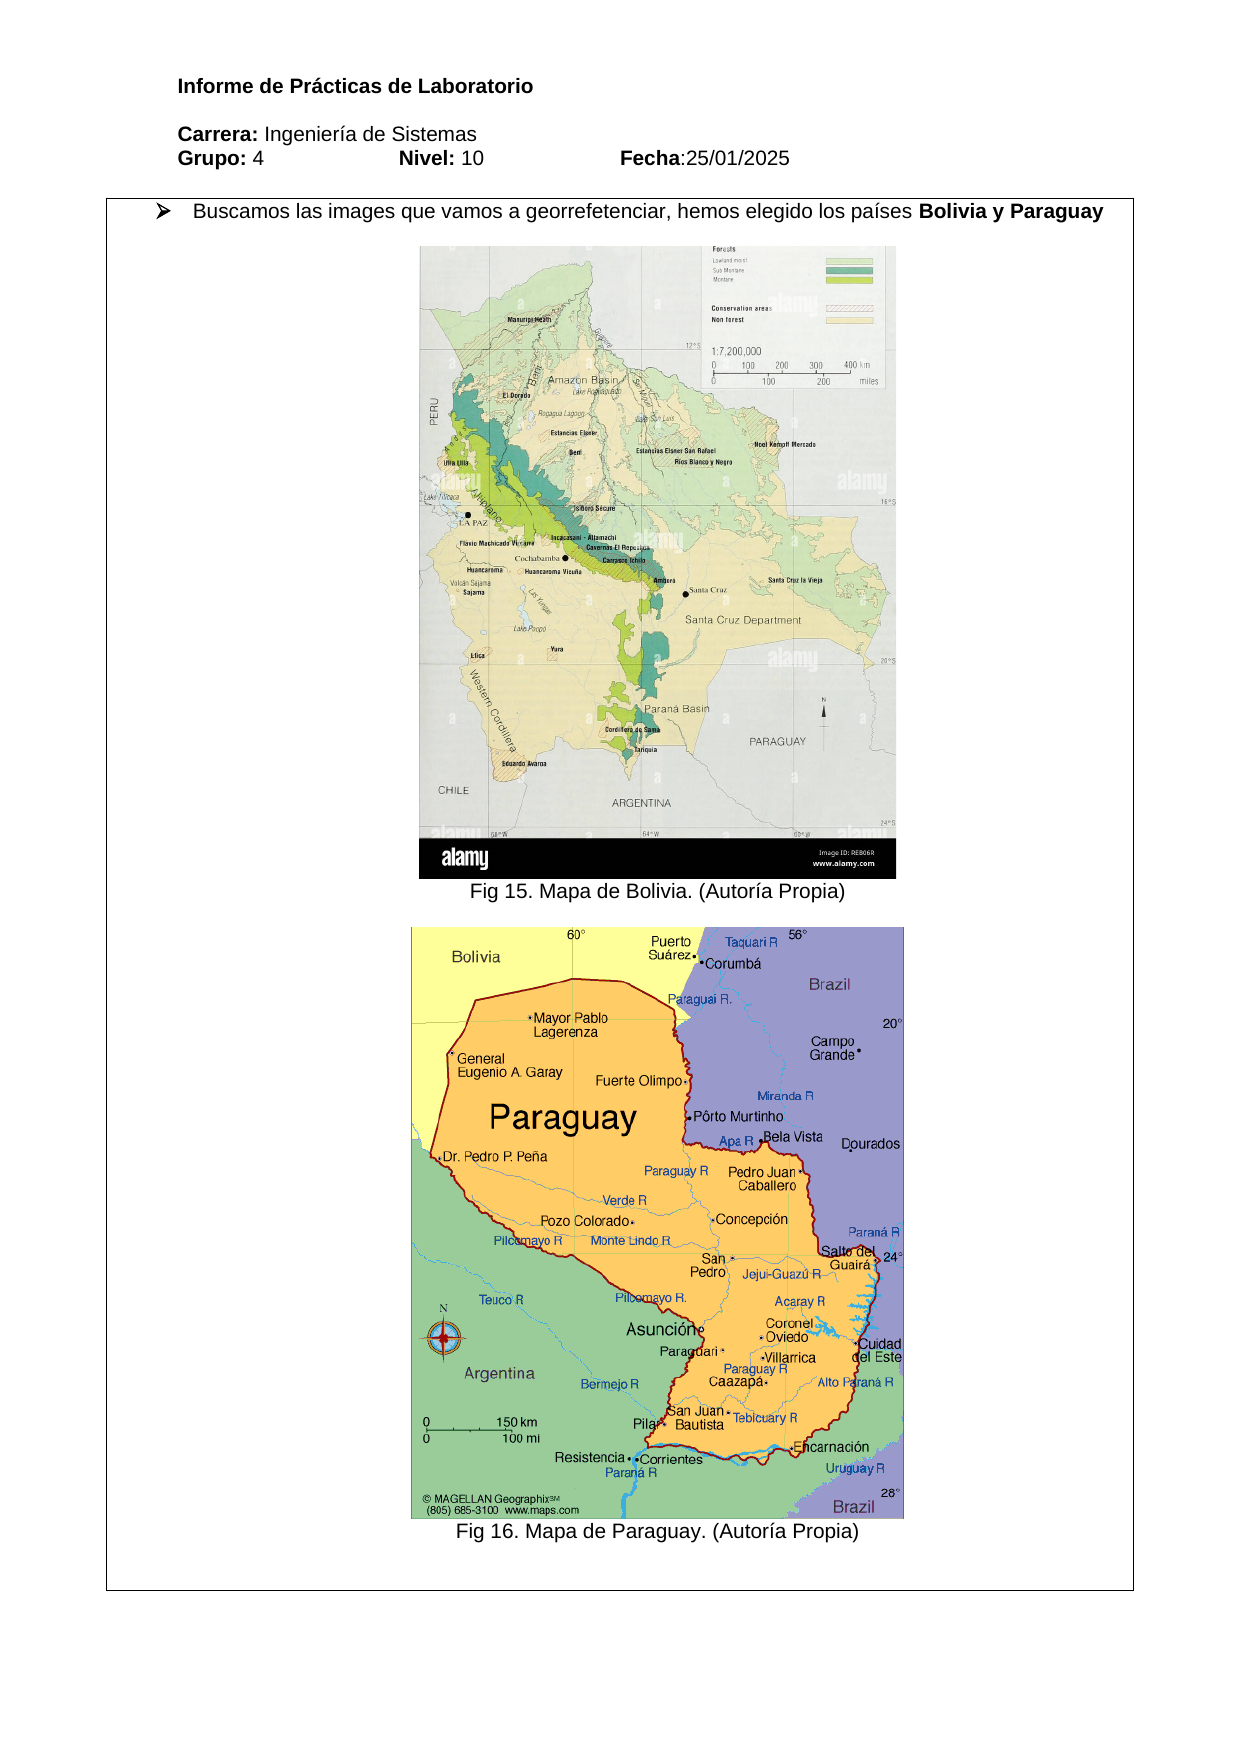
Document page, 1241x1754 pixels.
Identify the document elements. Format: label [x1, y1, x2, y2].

picture [419, 246, 897, 879]
picture [411, 927, 904, 1519]
table_cell [107, 199, 1133, 1590]
